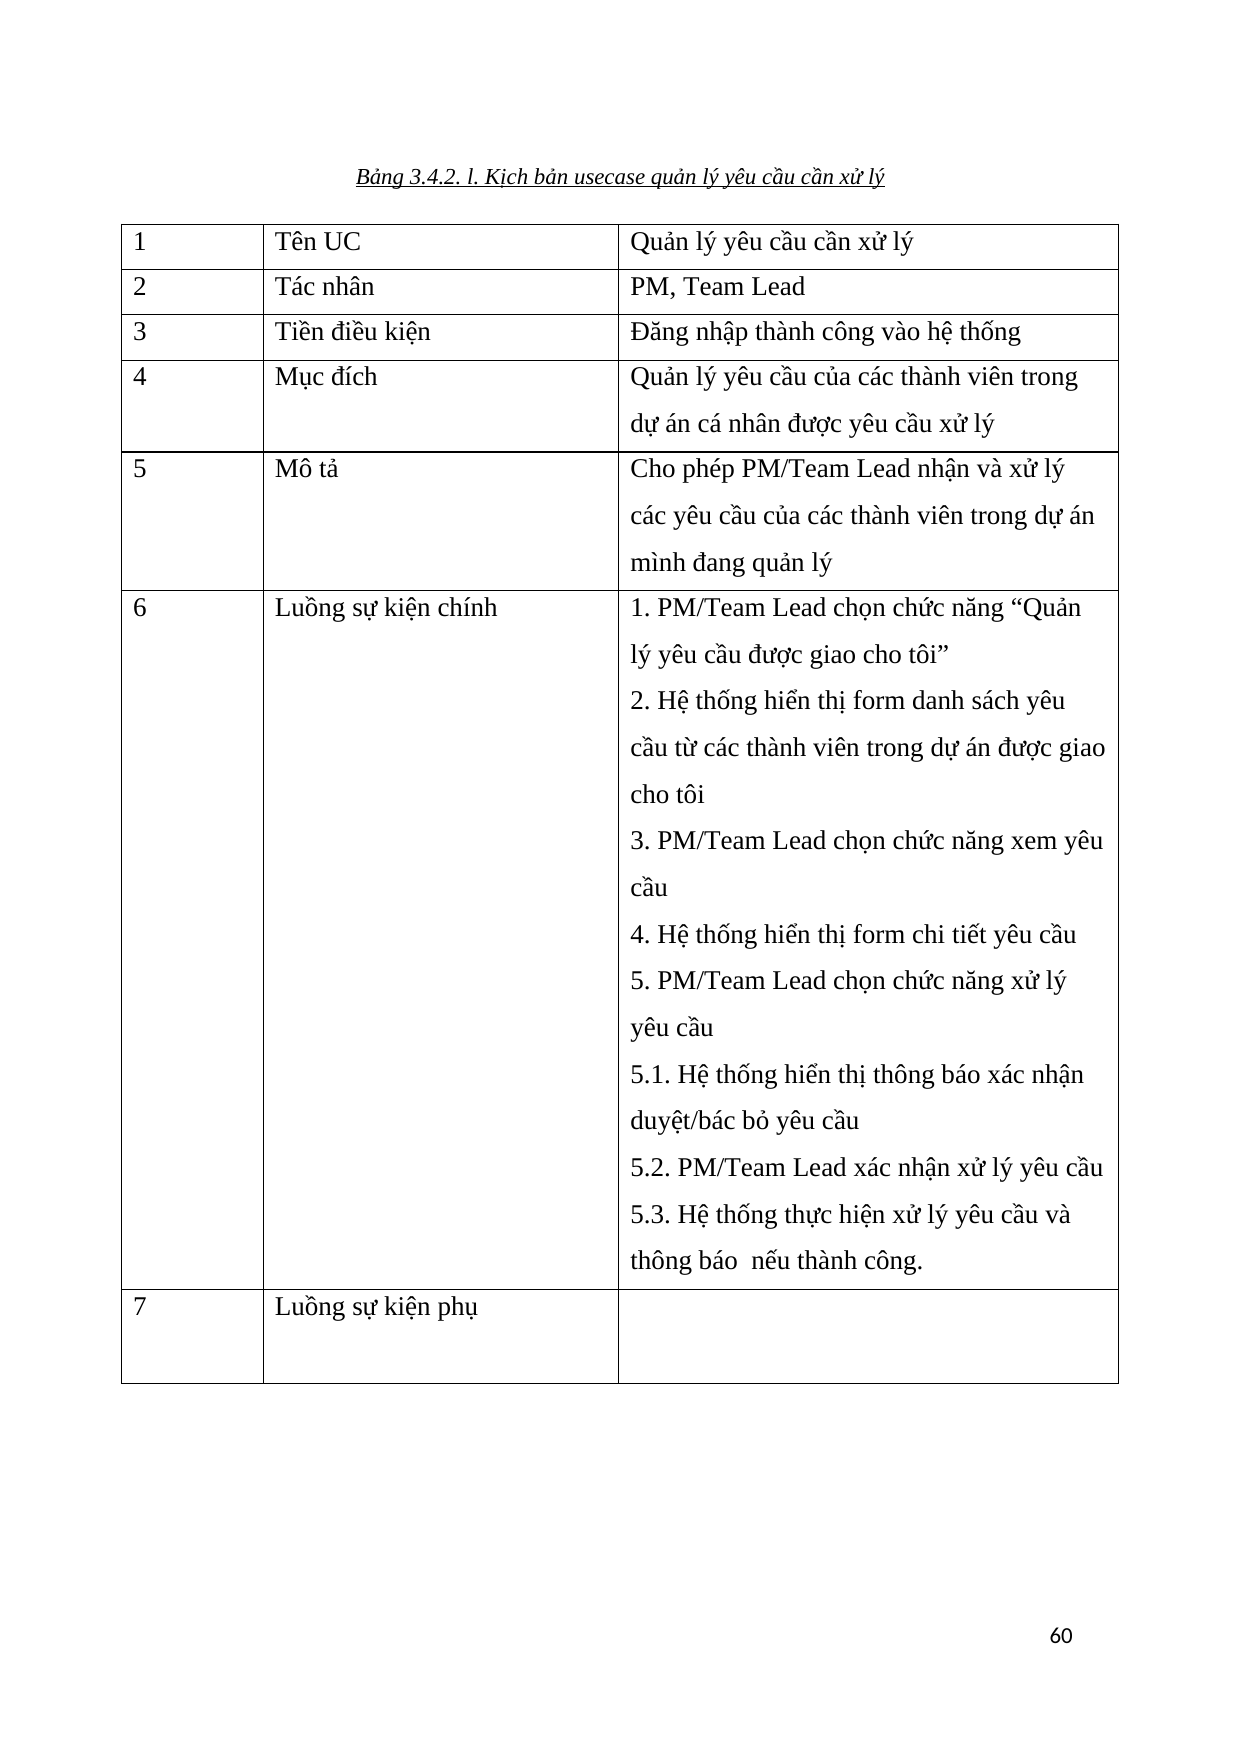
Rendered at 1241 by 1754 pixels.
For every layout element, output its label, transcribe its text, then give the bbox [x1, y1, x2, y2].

table_cell 6 [122, 591, 263, 1289]
text Bảng 3.4.2. l. Kịch bản usecase quản lý yêu cầu cần xử lý [118, 163, 1122, 189]
table_cell Cho phép PM/Team Lead nhận và xử lý các yêu cầu của các thành viên trong dự án mình đang quản lý [619, 453, 1118, 590]
table_cell 4 [122, 361, 263, 451]
table_cell Mô tả [264, 453, 618, 590]
table_cell 3 [122, 315, 263, 359]
table_cell 2 [122, 270, 263, 314]
table_cell Luồng sự kiện phụ [264, 1290, 618, 1383]
table_cell [619, 1290, 1118, 1383]
table_header Quản lý yêu cầu cần xử lý [619, 225, 1118, 269]
table_cell 5 [122, 453, 263, 590]
table_cell Đăng nhập thành công vào hệ thống [619, 315, 1118, 359]
table_cell PM, Team Lead [619, 270, 1118, 314]
table_cell Mục đích [264, 361, 618, 451]
table_cell Tác nhân [264, 270, 618, 314]
table_header 1 [122, 225, 263, 269]
table_cell 7 [122, 1290, 263, 1383]
table_cell Tiền điều kiện [264, 315, 618, 359]
table_cell Quản lý yêu cầu của các thành viên trong dự án cá nhân được yêu cầu xử lý [619, 361, 1118, 451]
table_header Tên UC [264, 225, 618, 269]
table_cell 1. PM/Team Lead chọn chức năng “Quản lý yêu cầu được giao cho tôi” 2. Hệ thống hiển thị form danh sách yêu cầu từ các thành viên trong dự án được giao cho tôi 3. PM/Team Lead chọn chức năng xem yêu cầu 4. Hệ thống hiển thị form chi tiết yêu cầu 5. PM/Team Lead chọn chức năng xử lý yêu cầu 5.1. Hệ thống hiển thị thông báo xác nhận duyệt/bác bỏ yêu cầu 5.2. PM/Team Lead xác nhận xử lý yêu cầu 5.3. Hệ thống thực hiện xử lý yêu cầu và thông báo nếu thành công. [619, 591, 1118, 1289]
table_cell Luồng sự kiện chính [264, 591, 618, 1289]
